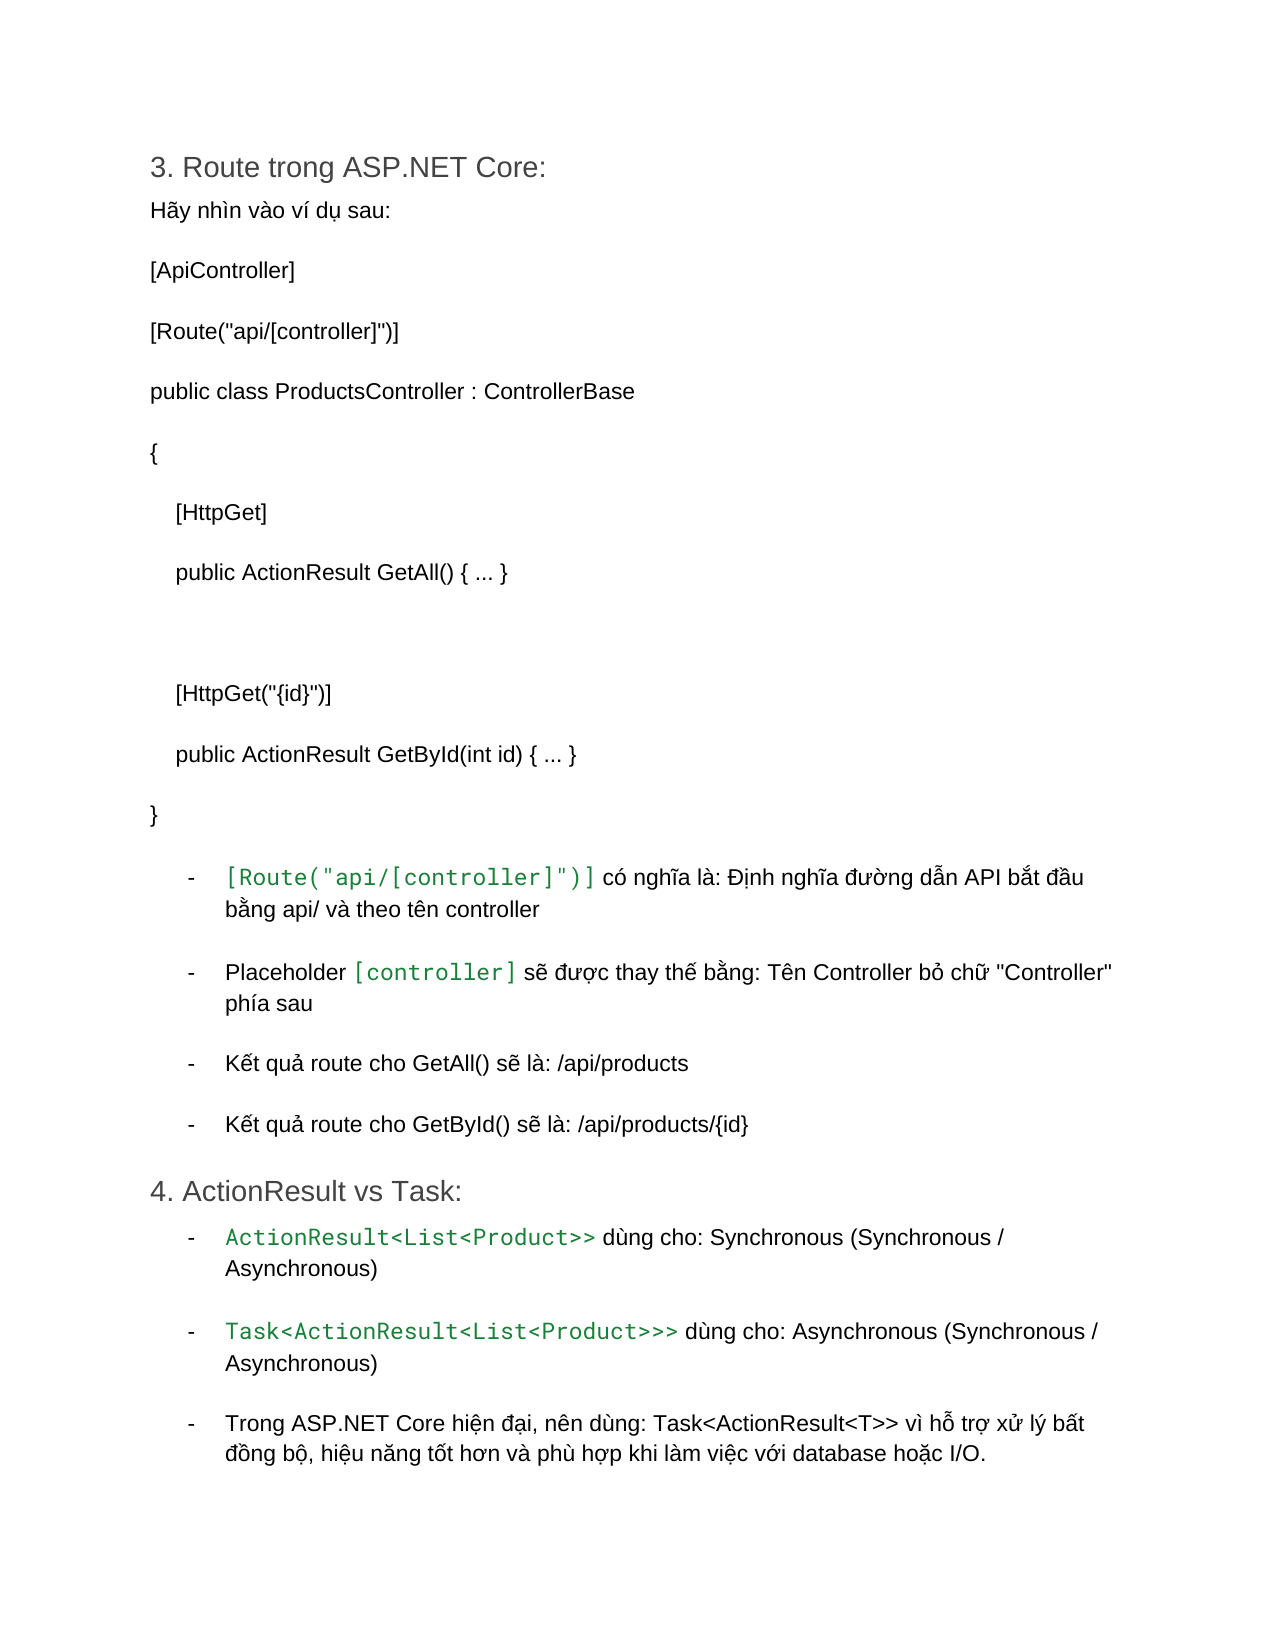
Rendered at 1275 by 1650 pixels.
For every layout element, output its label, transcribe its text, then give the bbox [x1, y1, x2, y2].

text [HttpGet("{id}")] [150, 680, 1125, 707]
subtitle 3. Route trong ASP.NET Core: [150, 150, 1125, 183]
text [ApiController] [150, 257, 1125, 284]
list [Route("api/[controller]")] có nghĩa là: Định nghĩa đường dẫn API bắt đầu bằng api/ và theo tên controller [187, 861, 1125, 922]
list Trong ASP.NET Core hiện đại, nên dùng: Task<ActionResult<T>> vì hỗ trợ xử lý bất đồng bộ, hiệu năng tốt hơn và phù hợp khi làm việc với database hoặc I/O. [187, 1410, 1125, 1467]
text Hãy nhìn vào ví dụ sau: [150, 197, 1125, 223]
list ActionResult<List<Product>> dùng cho: Synchronous (Synchronous / Asynchronous) [187, 1221, 1125, 1282]
list Placeholder [controller] sẽ được thay thế bằng: Tên Controller bỏ chữ "Controller" phía sau [187, 956, 1125, 1016]
text public ActionResult GetById(int id) { ... } [150, 741, 1125, 767]
text [Route("api/[controller]")] [150, 318, 1125, 344]
text [HttpGet] [150, 499, 1125, 525]
subtitle 4. ActionResult vs Task: [150, 1174, 1125, 1208]
list Kết quả route cho GetById() sẽ là: /api/products/{id} [187, 1111, 1125, 1137]
text { [150, 438, 1125, 465]
list Kết quả route cho GetAll() sẽ là: /api/products [187, 1050, 1125, 1077]
text public ActionResult GetAll() { ... } [150, 559, 1125, 586]
text } [150, 801, 1125, 827]
list Task<ActionResult<List<Product>>> dùng cho: Asynchronous (Synchronous / Asynchronous) [187, 1316, 1125, 1376]
text public class ProductsController : ControllerBase [150, 378, 1125, 404]
